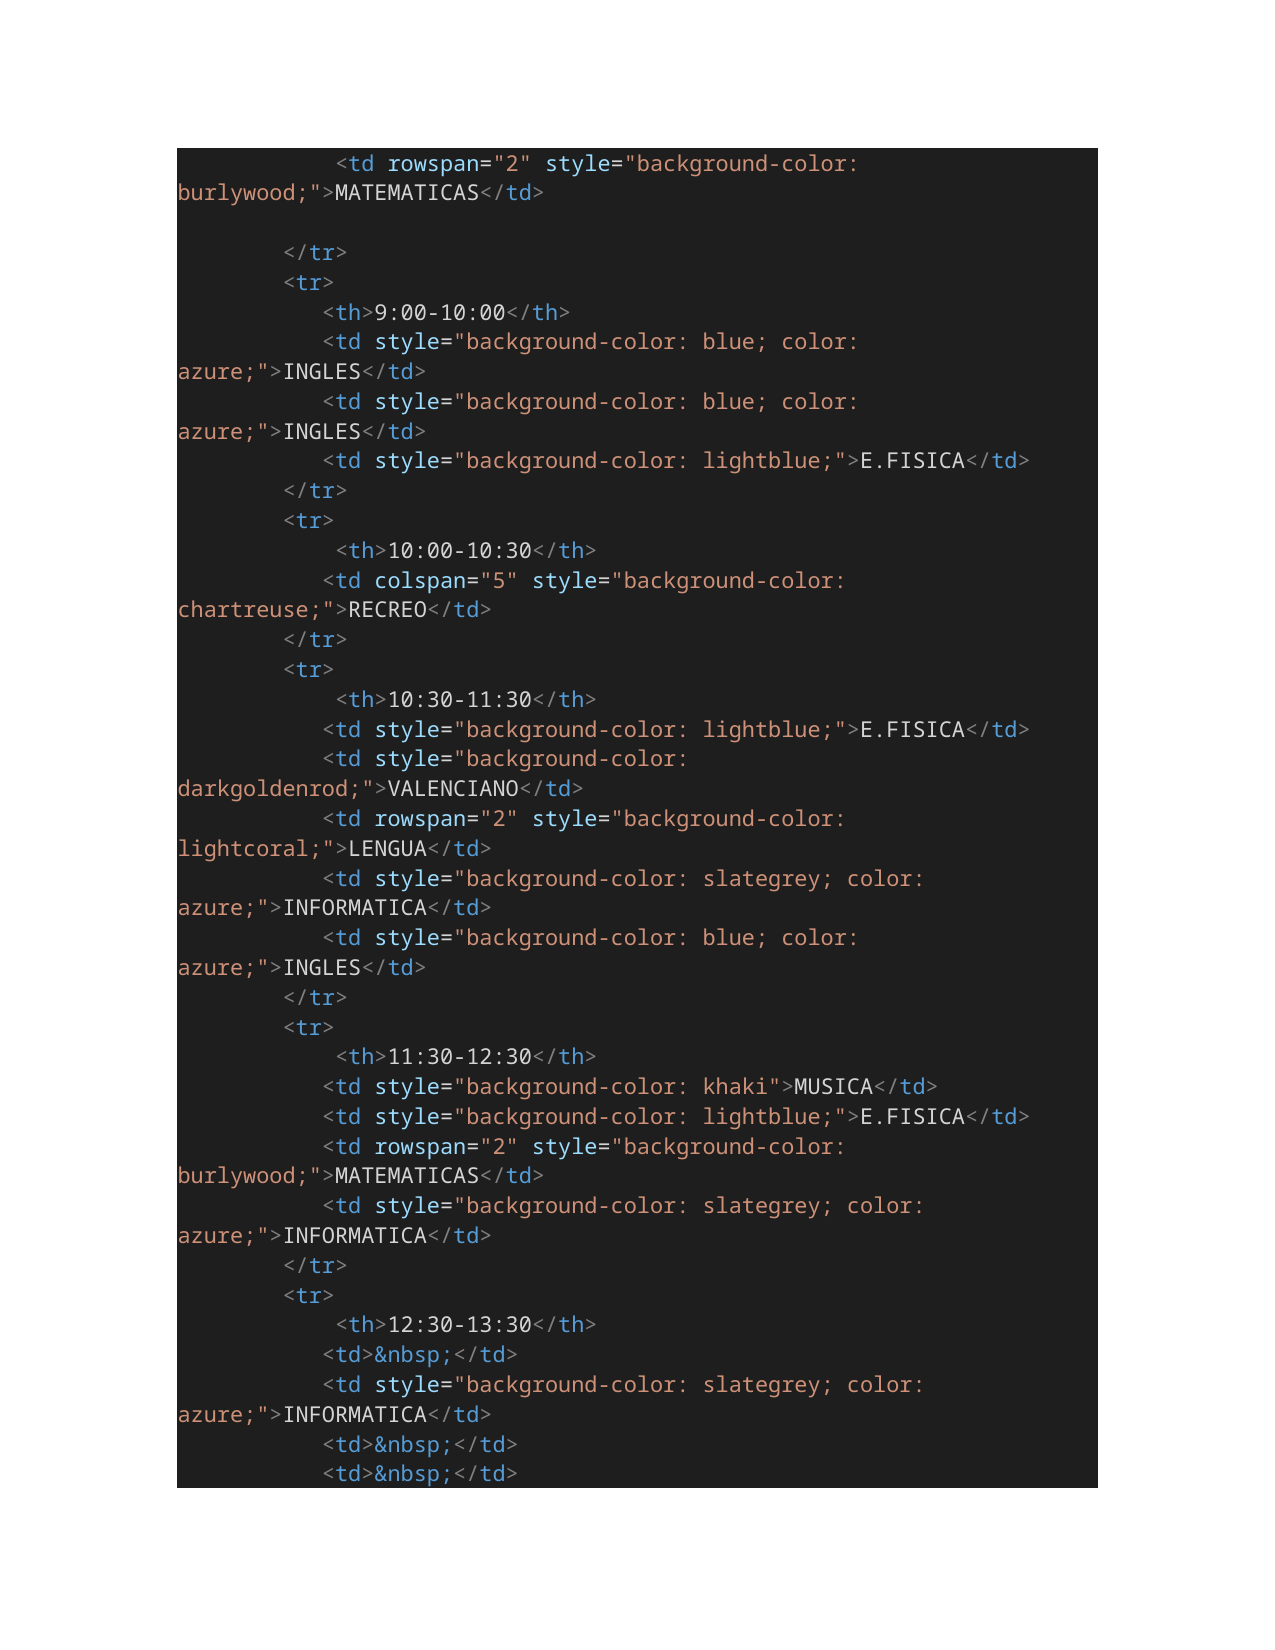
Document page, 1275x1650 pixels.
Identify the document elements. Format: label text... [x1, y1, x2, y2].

text <td>&nbsp;</td> [177, 1339, 1098, 1369]
text </tr> [177, 475, 1098, 505]
text </tr> [177, 1250, 1098, 1280]
text <td style="background-color: lightblue;">E.FISICA</td> [177, 1101, 1098, 1131]
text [177, 148, 1098, 207]
text <td style="background-color: blue; color: azure;">INGLES</td> [177, 922, 1098, 982]
text <td style="background-color: darkgoldenrod;">VALENCIANO</td> [177, 743, 1098, 803]
text <th>10:00-10:30</th> [177, 535, 1098, 565]
text <td>&nbsp;</td> [177, 1458, 1098, 1488]
text <th>10:30-11:30</th> [177, 684, 1098, 714]
text <th>11:30-12:30</th> [177, 1041, 1098, 1071]
text </tr> [177, 237, 1098, 267]
text </tr> [177, 624, 1098, 654]
text <td rowspan="2" style="background-color: burlywood;">MATEMATICAS</td> [177, 1131, 1098, 1190]
text <td colspan="5" style="background-color: chartreuse;">RECREO</td> [177, 565, 1098, 624]
text </tr> [177, 982, 1098, 1012]
text <td style="background-color: blue; color: azure;">INGLES</td> [177, 386, 1098, 446]
text <td style="background-color: lightblue;">E.FISICA</td> [177, 714, 1098, 743]
text <td style="background-color: blue; color: azure;">INGLES</td> [177, 326, 1098, 386]
text <td style="background-color: slategrey; color: azure;">INFORMATICA</td> [177, 1190, 1098, 1250]
text <tr> [177, 1012, 1098, 1041]
text <td style="background-color: khaki">MUSICA</td> [177, 1071, 1098, 1101]
text <td style="background-color: slategrey; color: azure;">INFORMATICA</td> [177, 863, 1098, 922]
text <tr> [177, 267, 1098, 297]
text <td rowspan="2" style="background-color: lightcoral;">LENGUA</td> [177, 803, 1098, 863]
text <th>12:30-13:30</th> [177, 1309, 1098, 1339]
text <td style="background-color: slategrey; color: azure;">INFORMATICA</td> [177, 1369, 1098, 1429]
text <td>&nbsp;</td> [177, 1429, 1098, 1458]
text <tr> [177, 1280, 1098, 1309]
text <tr> [177, 654, 1098, 684]
text <td style="background-color: lightblue;">E.FISICA</td> [177, 446, 1098, 475]
text <th>9:00-10:00</th> [177, 297, 1098, 326]
text <tr> [177, 505, 1098, 535]
